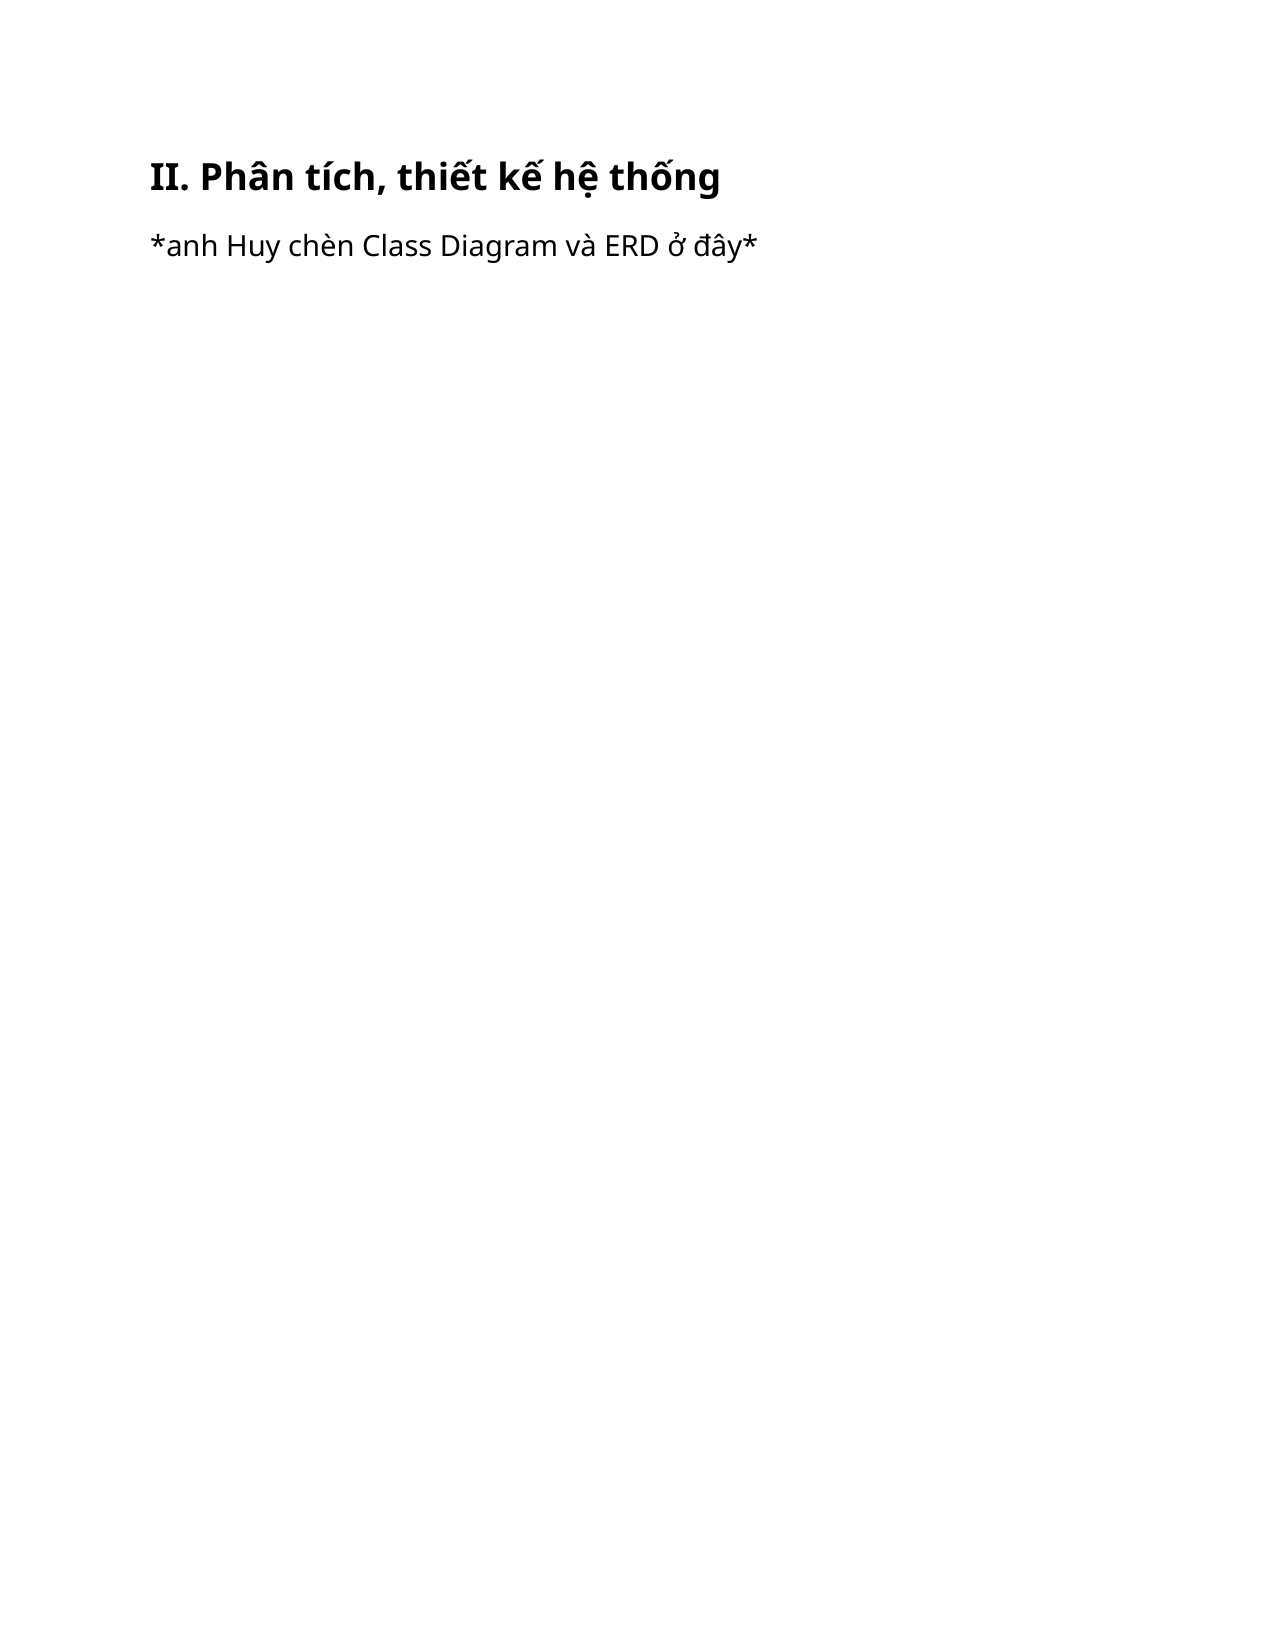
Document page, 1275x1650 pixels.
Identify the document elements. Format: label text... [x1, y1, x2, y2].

text *anh Huy chèn Class Diagram và ERD ở đây* [150, 225, 1125, 265]
subtitle II. Phân tích, thiết kế hệ thống [150, 150, 1125, 201]
